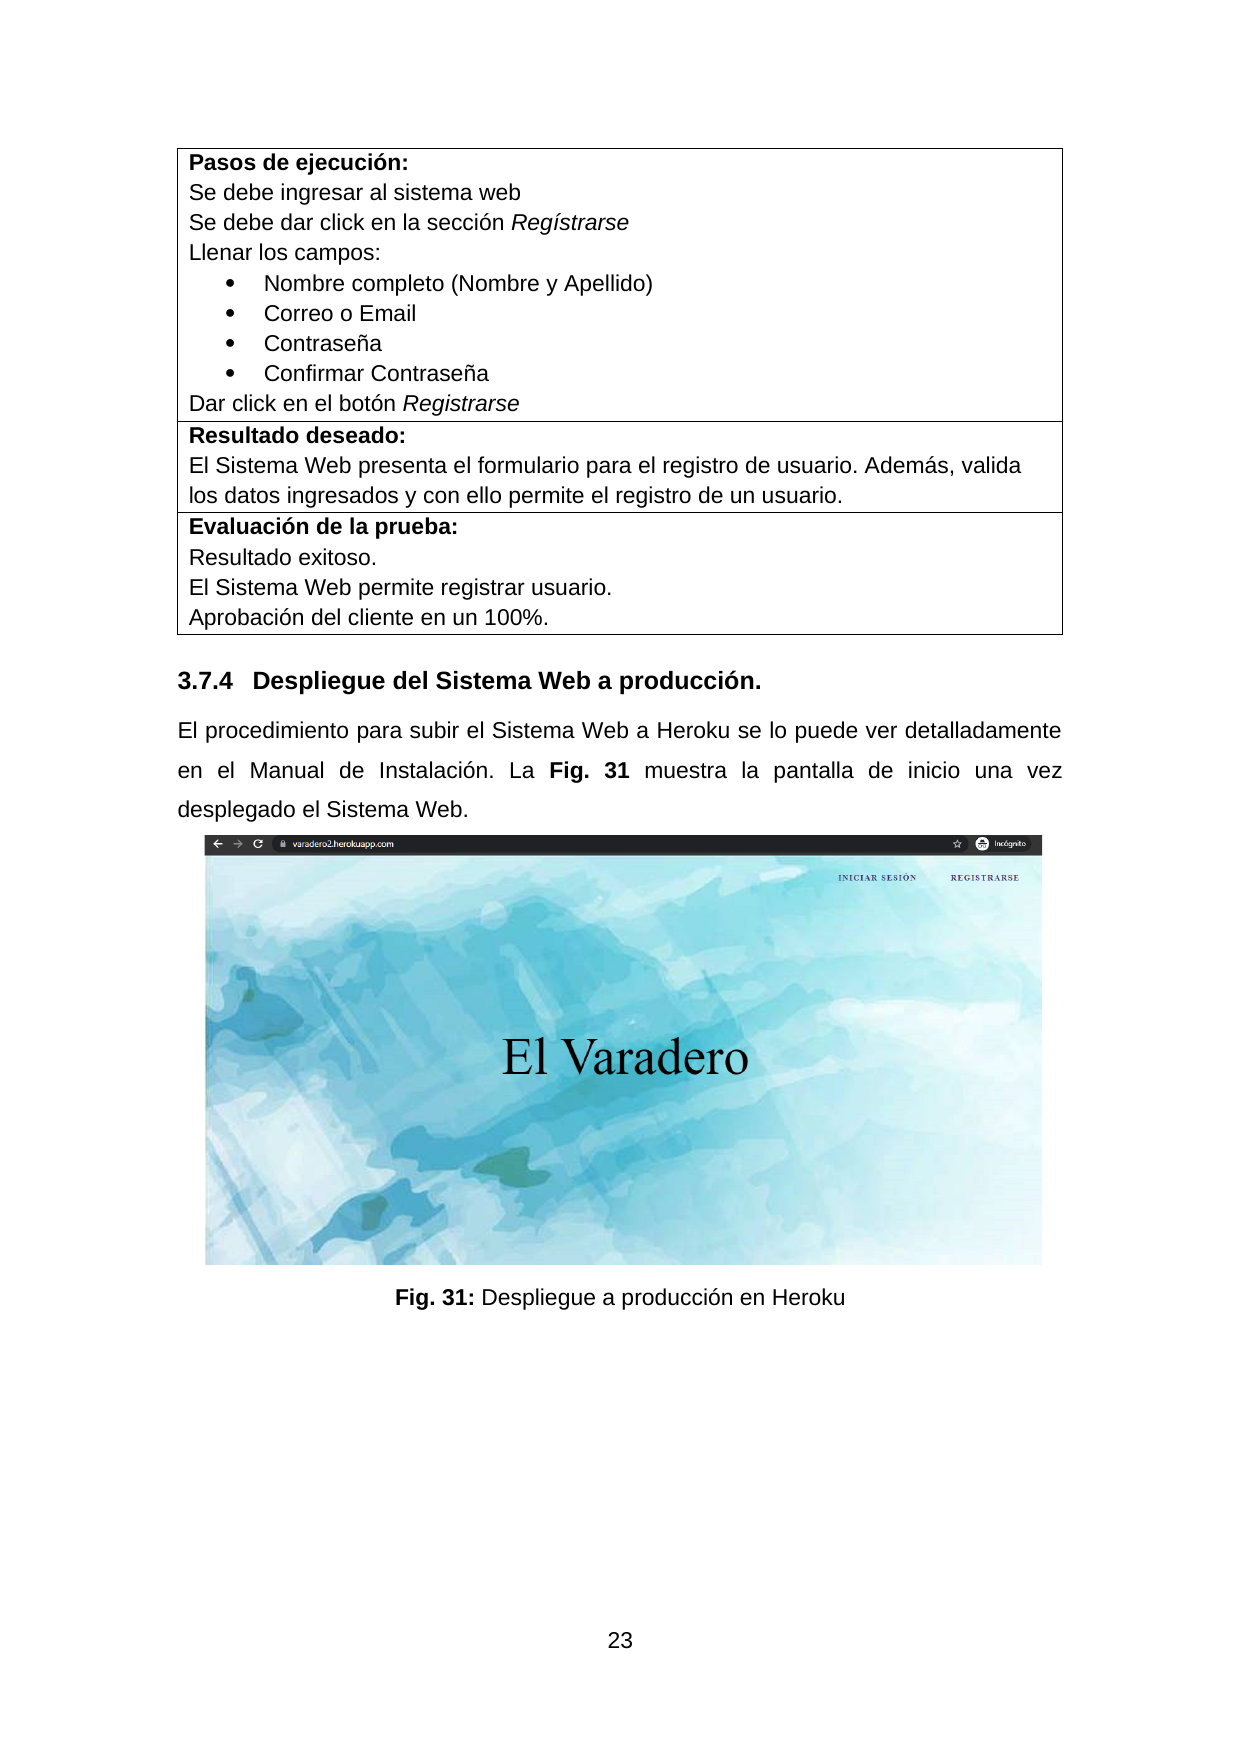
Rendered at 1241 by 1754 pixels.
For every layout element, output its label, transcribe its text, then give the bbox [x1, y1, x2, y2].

table_cell Evaluación de la prueba: Resultado exitoso. El Sistema Web permite registrar usuario. Aprobación del cliente en un 100%. [178, 513, 1062, 634]
text El procedimiento para subir el Sistema Web a Heroku se lo puede ver detalladamente en el Manual de Instalación. La Fig. 31 muestra la pantalla de inicio una vez desplegado el Sistema Web. [177, 717, 1063, 822]
picture [204, 835, 1043, 1265]
table_cell Pasos de ejecución: Se debe ingresar al sistema web Se debe dar click en la sección Regístrarse Llenar los campos: Nombre completo (Nombre y Apellido) Correo o Email Contraseña Confirmar Contraseña Dar click en el botón Registrarse [178, 149, 1062, 421]
text Fig. 31: Despliegue a producción en Heroku [177, 1283, 1063, 1310]
table_cell Resultado deseado: El Sistema Web presenta el formulario para el registro de usuario. Además, valida los datos ingresados y con ello permite el registro de un usuario. [178, 422, 1062, 512]
subtitle Despliegue del Sistema Web a producción. [177, 666, 1063, 694]
